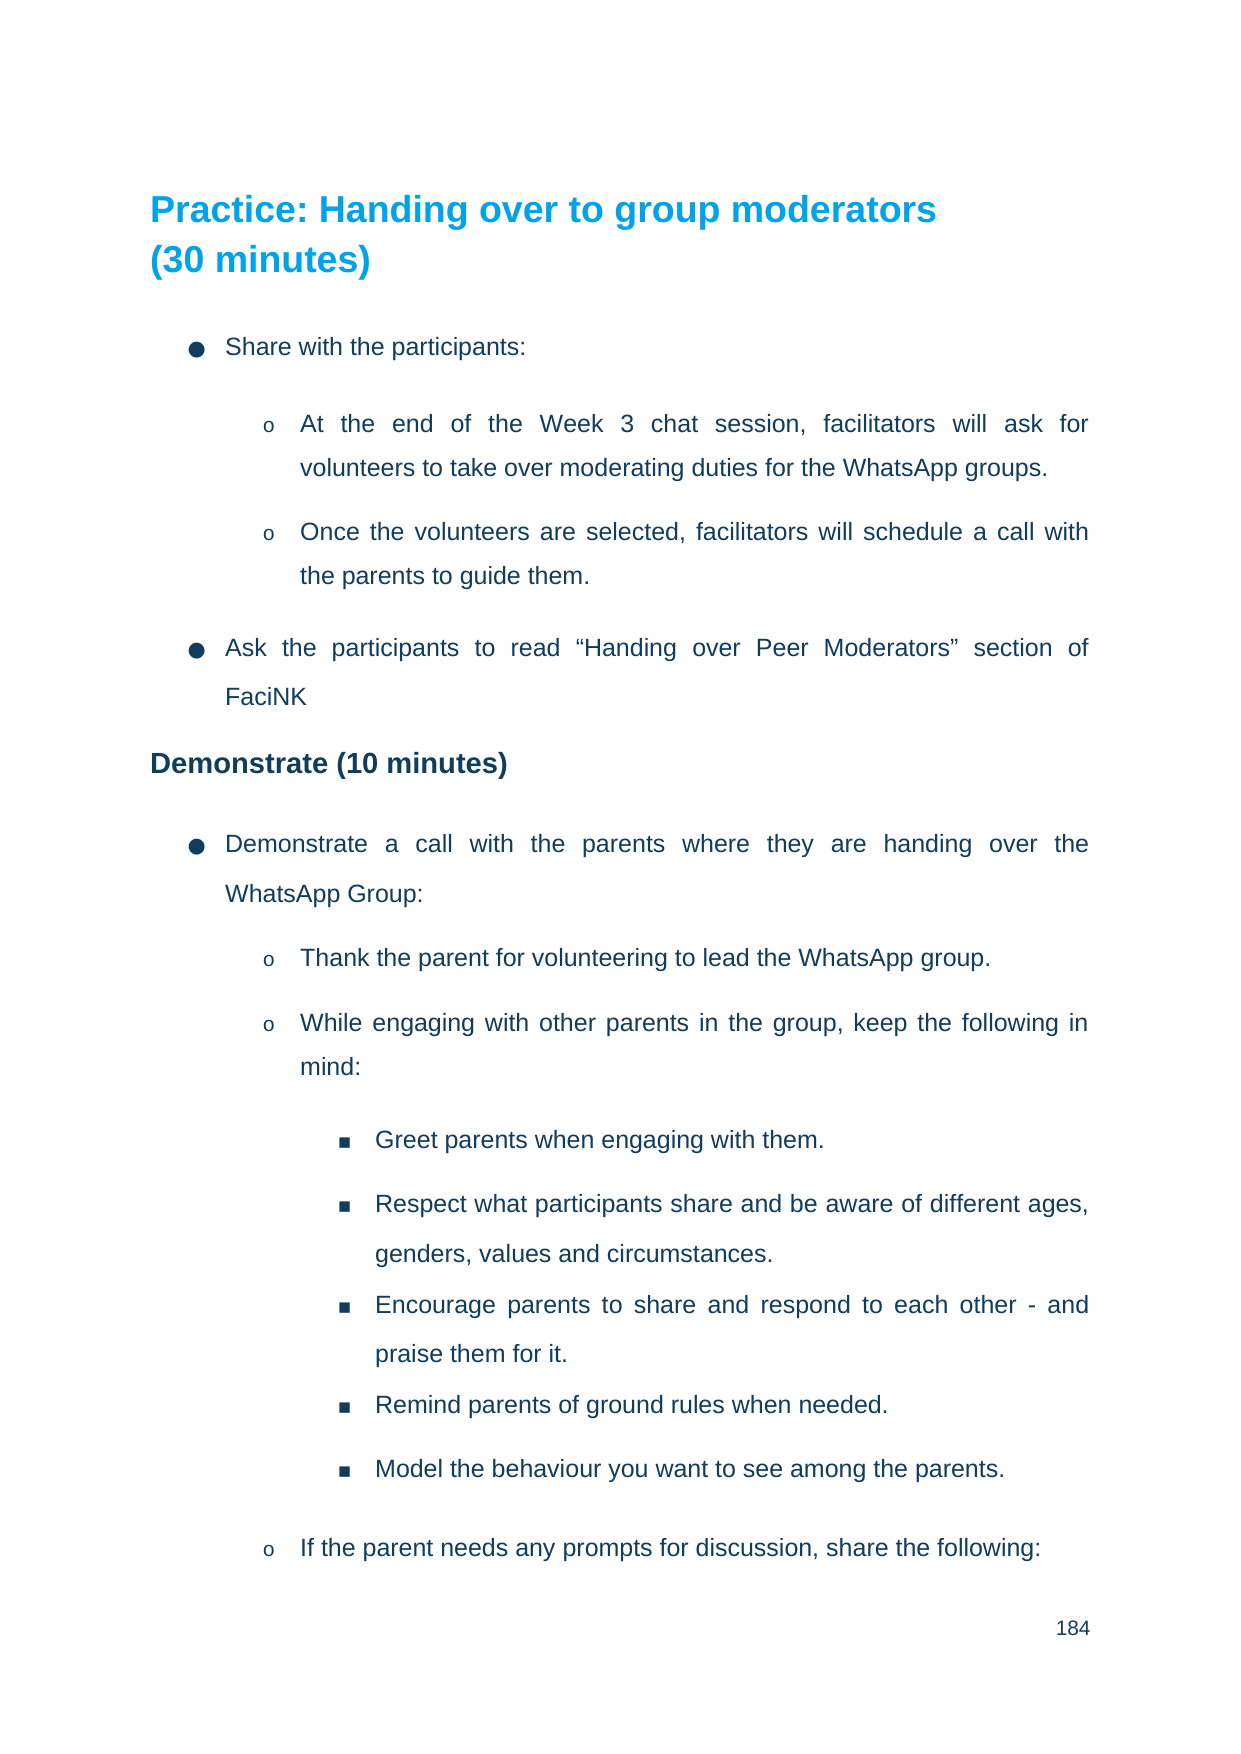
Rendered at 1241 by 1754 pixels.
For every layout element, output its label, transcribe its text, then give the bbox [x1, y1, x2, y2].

subtitle Practice: Handing over to group moderators (30 minutes) [150, 187, 1090, 280]
list Encourage parents to share and respond to each other - and praise them for it. [337, 1282, 1090, 1368]
list Respect what participants share and be aware of different ages, genders, values and circumstances. [337, 1182, 1090, 1268]
list Once the volunteers are selected, facilitators will schedule a call with the parents to guide them. [262, 517, 1090, 590]
list Ask the participants to read “Handing over Peer Moderators” section of FaciNK [187, 625, 1090, 711]
list If the parent needs any prompts for discussion, share the following: [262, 1533, 1090, 1563]
subtitle Demonstrate (10 minutes) [150, 746, 1090, 780]
list At the end of the Week 3 chat session, facilitators will ask for volunteers to take over moderating duties for the WhatsApp groups. [262, 409, 1090, 482]
list Thank the parent for volunteering to lead the WhatsApp group. [262, 942, 1090, 972]
list Share with the participants: [187, 324, 1090, 367]
list Remind parents of ground rules when needed. [337, 1382, 1090, 1425]
list Demonstrate a call with the parents where they are handing over the WhatsApp Group: [187, 821, 1090, 907]
list While engaging with other parents in the group, keep the following in mind: [262, 1008, 1090, 1081]
list Model the behaviour you want to see among the parents. [337, 1446, 1090, 1489]
list Greet parents when engaging with them. [337, 1118, 1090, 1161]
